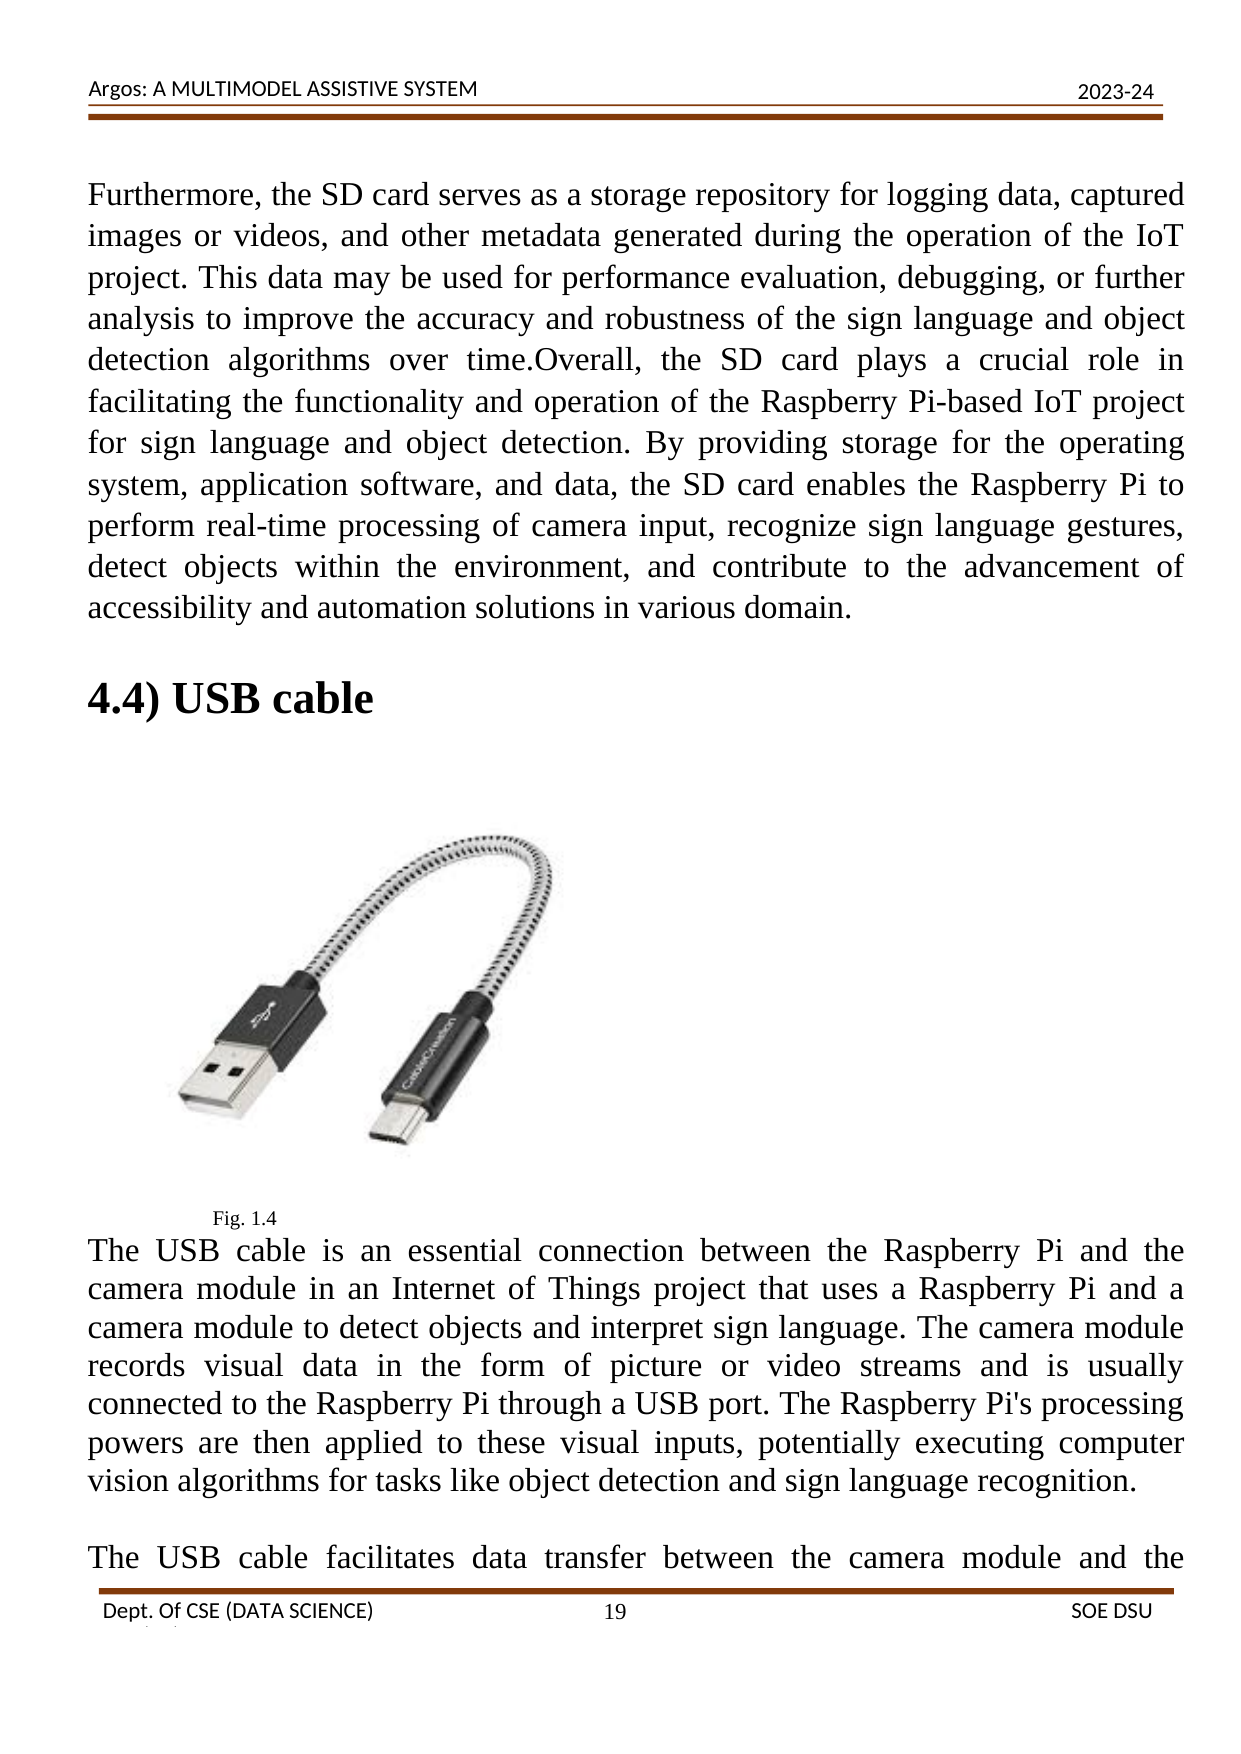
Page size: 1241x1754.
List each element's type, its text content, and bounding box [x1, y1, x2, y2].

subtitle 4.4) USB cable [87, 671, 1186, 723]
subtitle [87, 1537, 1186, 1575]
text Furthermore, the SD card serves as a storage repository for logging data, captured images or videos, and other metadata generated during the operation of the IoT project. This data may be used for performance evaluation, debugging, or further analysis to improve the accuracy and robustness of the sign language and object detection algorithms over time.Overall, the SD card plays a crucial role in facilitating the functionality and operation of the Raspberry Pi-based IoT project for sign language and object detection. By providing storage for the operating system, application software, and data, the SD card enables the Raspberry Pi to perform real-time processing of camera input, recognize sign language gestures, detect objects within the environment, and contribute to the advancement of accessibility and automation solutions in various domain. [87, 174, 1186, 626]
subtitle Fig. 1.4 [150, 1206, 1186, 1230]
subtitle The USB cable is an essential connection between the Raspberry Pi and the camera module in an Internet of Things project that uses a Raspberry Pi and a camera module to detect objects and interpret sign language. The camera module records visual data in the form of picture or video streams and is usually connected to the Raspberry Pi through a USB port. The Raspberry Pi's processing powers are then applied to these visual inputs, potentially executing computer vision algorithms for tasks like object detection and sign language recognition. [87, 1230, 1186, 1498]
picture [150, 776, 581, 1207]
